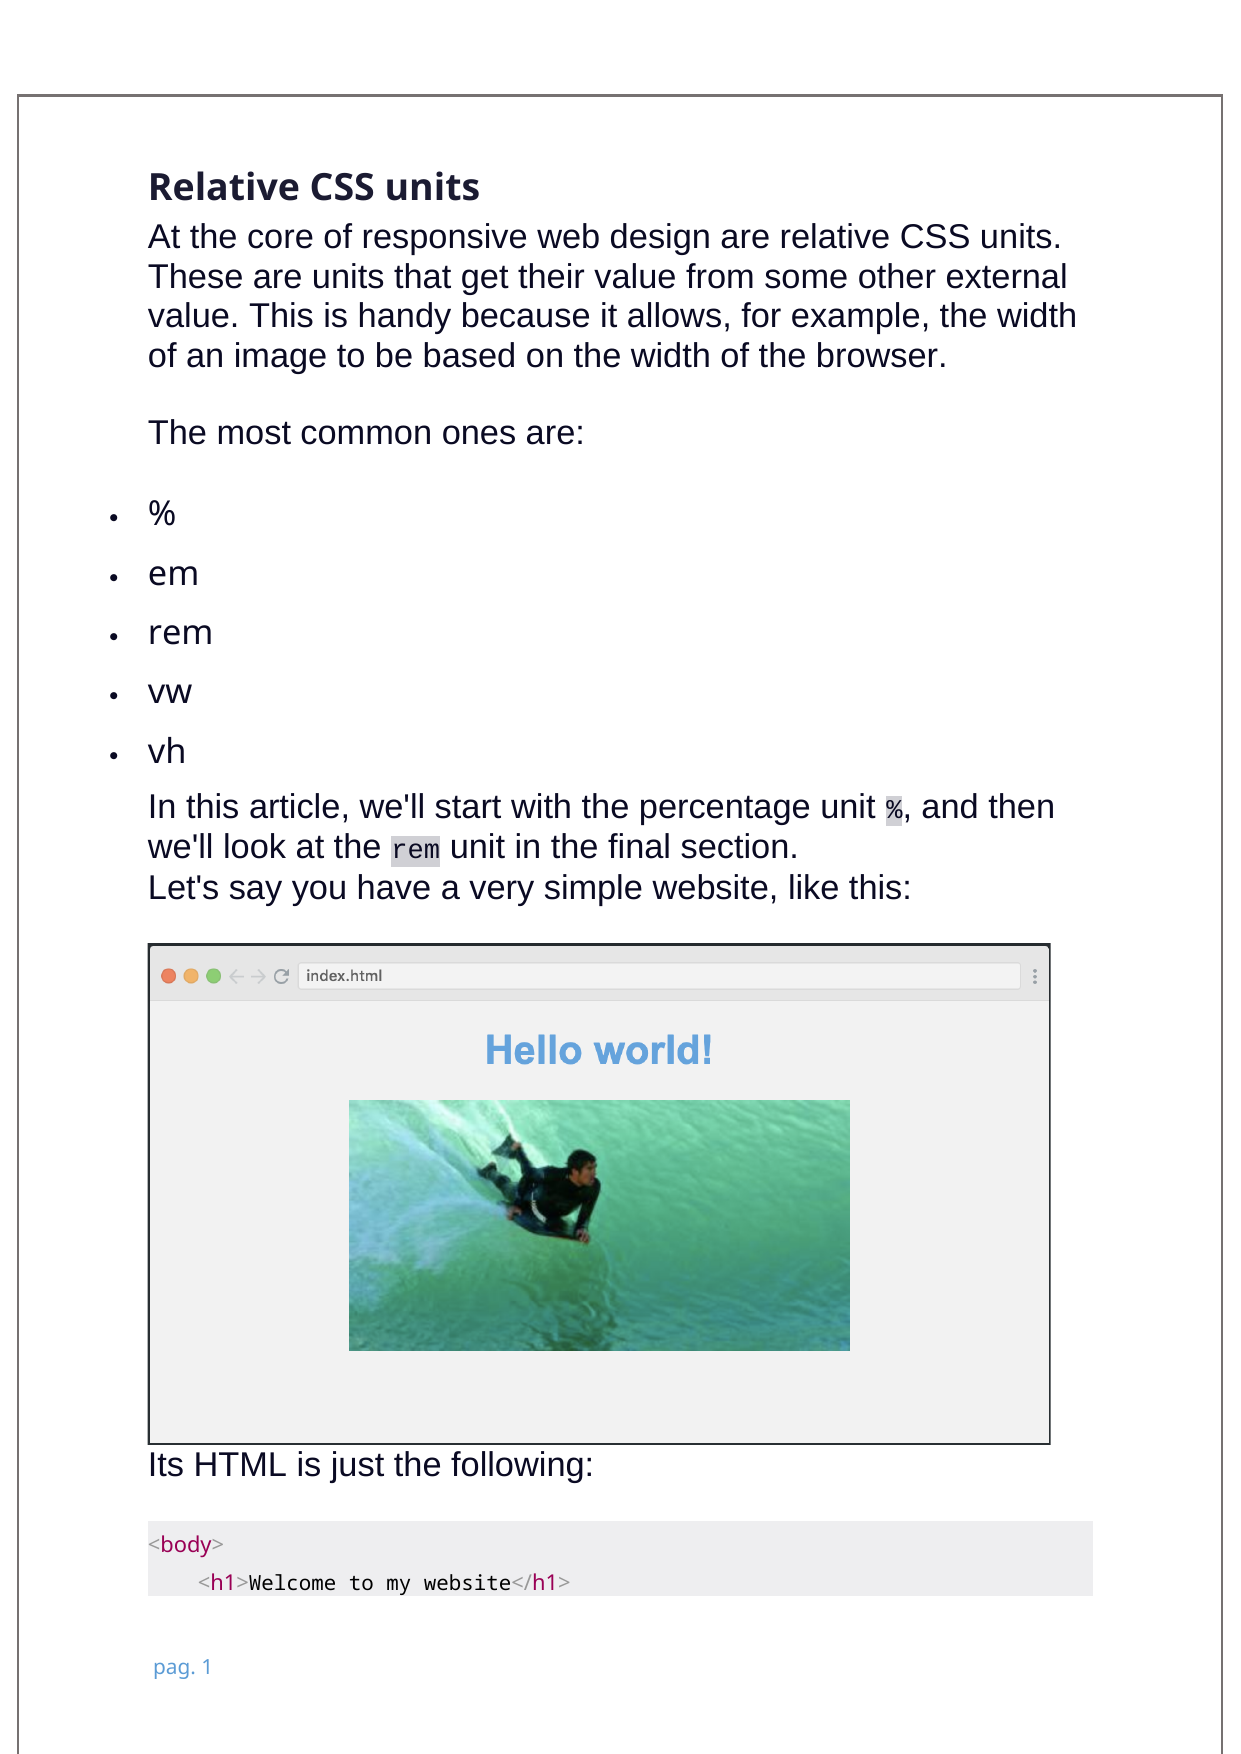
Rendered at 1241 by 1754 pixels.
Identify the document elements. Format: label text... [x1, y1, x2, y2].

picture [147, 943, 1051, 1445]
list rem [110, 608, 1093, 655]
text Its HTML is just the following: [148, 1444, 1093, 1484]
list vw [110, 667, 1093, 714]
text Let's say you have a very simple website, like this: [148, 867, 1093, 906]
text In this article, we'll start with the percentage unit %, and then we'll look at the rem unit in the final section. [148, 786, 1093, 867]
text <body> [148, 1521, 1093, 1559]
text <h1>Welcome to my website</h1> [148, 1559, 1093, 1596]
list em [110, 548, 1093, 595]
text The most common ones are: [148, 412, 1093, 452]
text At the core of responsive web design are relative CSS units. These are units that get their value from some other external value. This is handy because it allows, for example, the width of an image to be based on the width of the browser. [148, 216, 1093, 374]
list vh [110, 727, 1093, 773]
list % [110, 489, 1093, 536]
text Relative CSS units [148, 160, 1093, 211]
